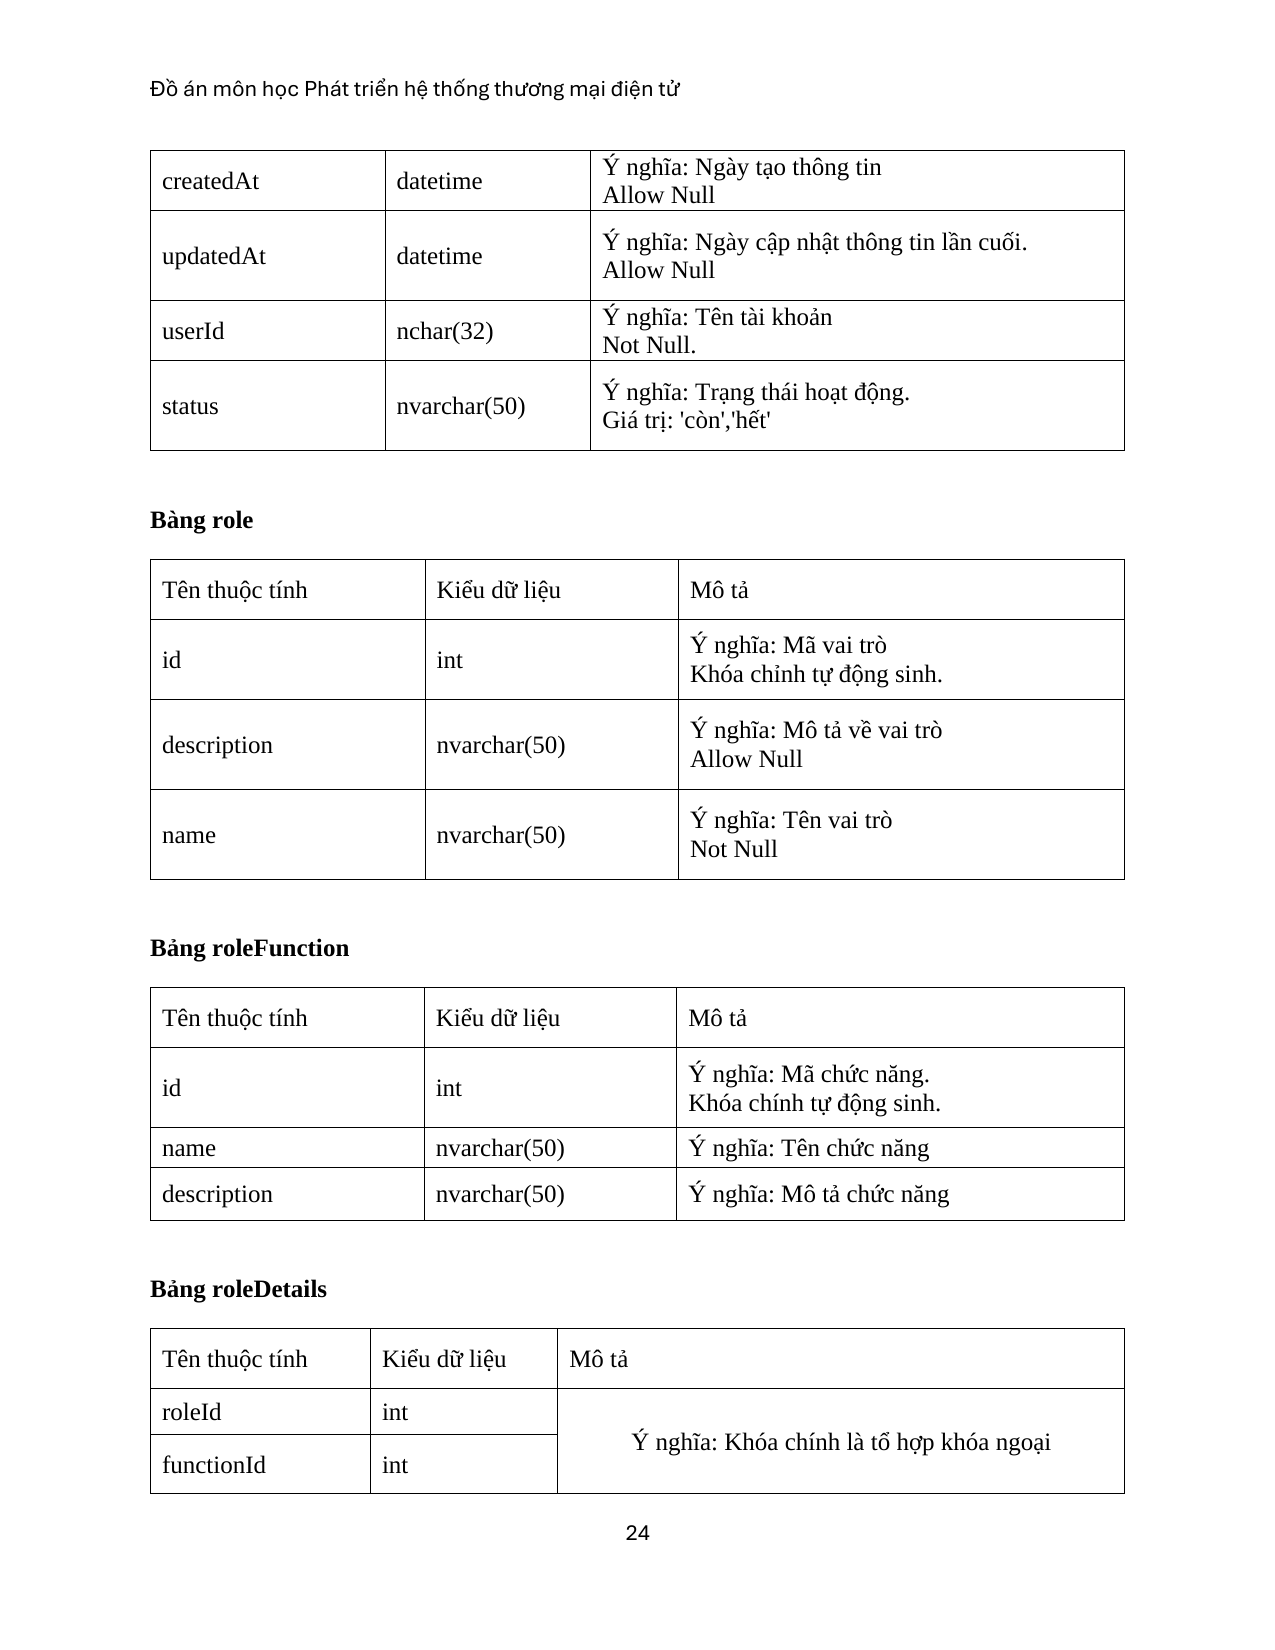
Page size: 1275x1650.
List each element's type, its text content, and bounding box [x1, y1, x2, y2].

table_cell nvarchar(50) [426, 700, 678, 788]
table_cell int [425, 1048, 676, 1127]
table_cell Ý nghĩa: Khóa chính là tổ hợp khóa ngoại [558, 1389, 1124, 1493]
table_header Mô tả [677, 988, 1124, 1047]
table_cell userId [151, 301, 385, 360]
table_cell Ý nghĩa: Tên tài khoản Not Null. [591, 301, 1124, 360]
table_header Tên thuộc tính [151, 988, 424, 1047]
text Bảng roleDetails [150, 1274, 1125, 1303]
table_cell roleId [151, 1389, 370, 1434]
table_cell nvarchar(50) [386, 361, 590, 450]
table_cell updatedAt [151, 211, 385, 300]
table_cell nchar(32) [386, 301, 590, 360]
table_cell description [151, 1168, 424, 1220]
table_header Tên thuộc tính [151, 560, 425, 618]
table_cell Ý nghĩa: Ngày tạo thông tin Allow Null [591, 151, 1124, 210]
table_header Kiểu dữ liệu [425, 988, 676, 1047]
text Bảng roleFunction [150, 933, 1125, 962]
table_cell Ý nghĩa: Mã chức năng. Khóa chính tự động sinh. [677, 1048, 1124, 1127]
table_cell description [151, 700, 425, 788]
table_cell Ý nghĩa: Mã vai trò Khóa chỉnh tự động sinh. [679, 620, 1124, 698]
table_cell int [371, 1389, 557, 1434]
table_cell Ý nghĩa: Mô tả chức năng [677, 1168, 1124, 1220]
table_cell id [151, 1048, 424, 1127]
table_header Mô tả [679, 560, 1124, 618]
text Bàng role [150, 505, 1125, 533]
table_cell datetime [386, 211, 590, 300]
table_cell nvarchar(50) [425, 1128, 676, 1167]
table_cell name [151, 1128, 424, 1167]
table_cell Ý nghĩa: Mô tả về vai trò Allow Null [679, 700, 1124, 788]
table_cell name [151, 790, 425, 878]
table_cell id [151, 620, 425, 698]
table_cell nvarchar(50) [425, 1168, 676, 1220]
table_cell Ý nghĩa: Trạng thái hoạt động. Giá trị: 'còn','hết' [591, 361, 1124, 450]
table_header Kiểu dữ liệu [371, 1329, 557, 1388]
table_cell createdAt [151, 151, 385, 210]
table_cell int [371, 1435, 557, 1493]
table_cell functionId [151, 1435, 370, 1493]
table_header Mô tả [558, 1329, 1124, 1388]
table_header Kiểu dữ liệu [426, 560, 678, 618]
table_cell datetime [386, 151, 590, 210]
table_header Tên thuộc tính [151, 1329, 370, 1388]
table_cell int [426, 620, 678, 698]
table_cell nvarchar(50) [426, 790, 678, 878]
table_cell Ý nghĩa: Tên vai trò Not Null [679, 790, 1124, 878]
table_cell status [151, 361, 385, 450]
table_cell Ý nghĩa: Ngày cập nhật thông tin lần cuối. Allow Null [591, 211, 1124, 300]
table_cell Ý nghĩa: Tên chức năng [677, 1128, 1124, 1167]
